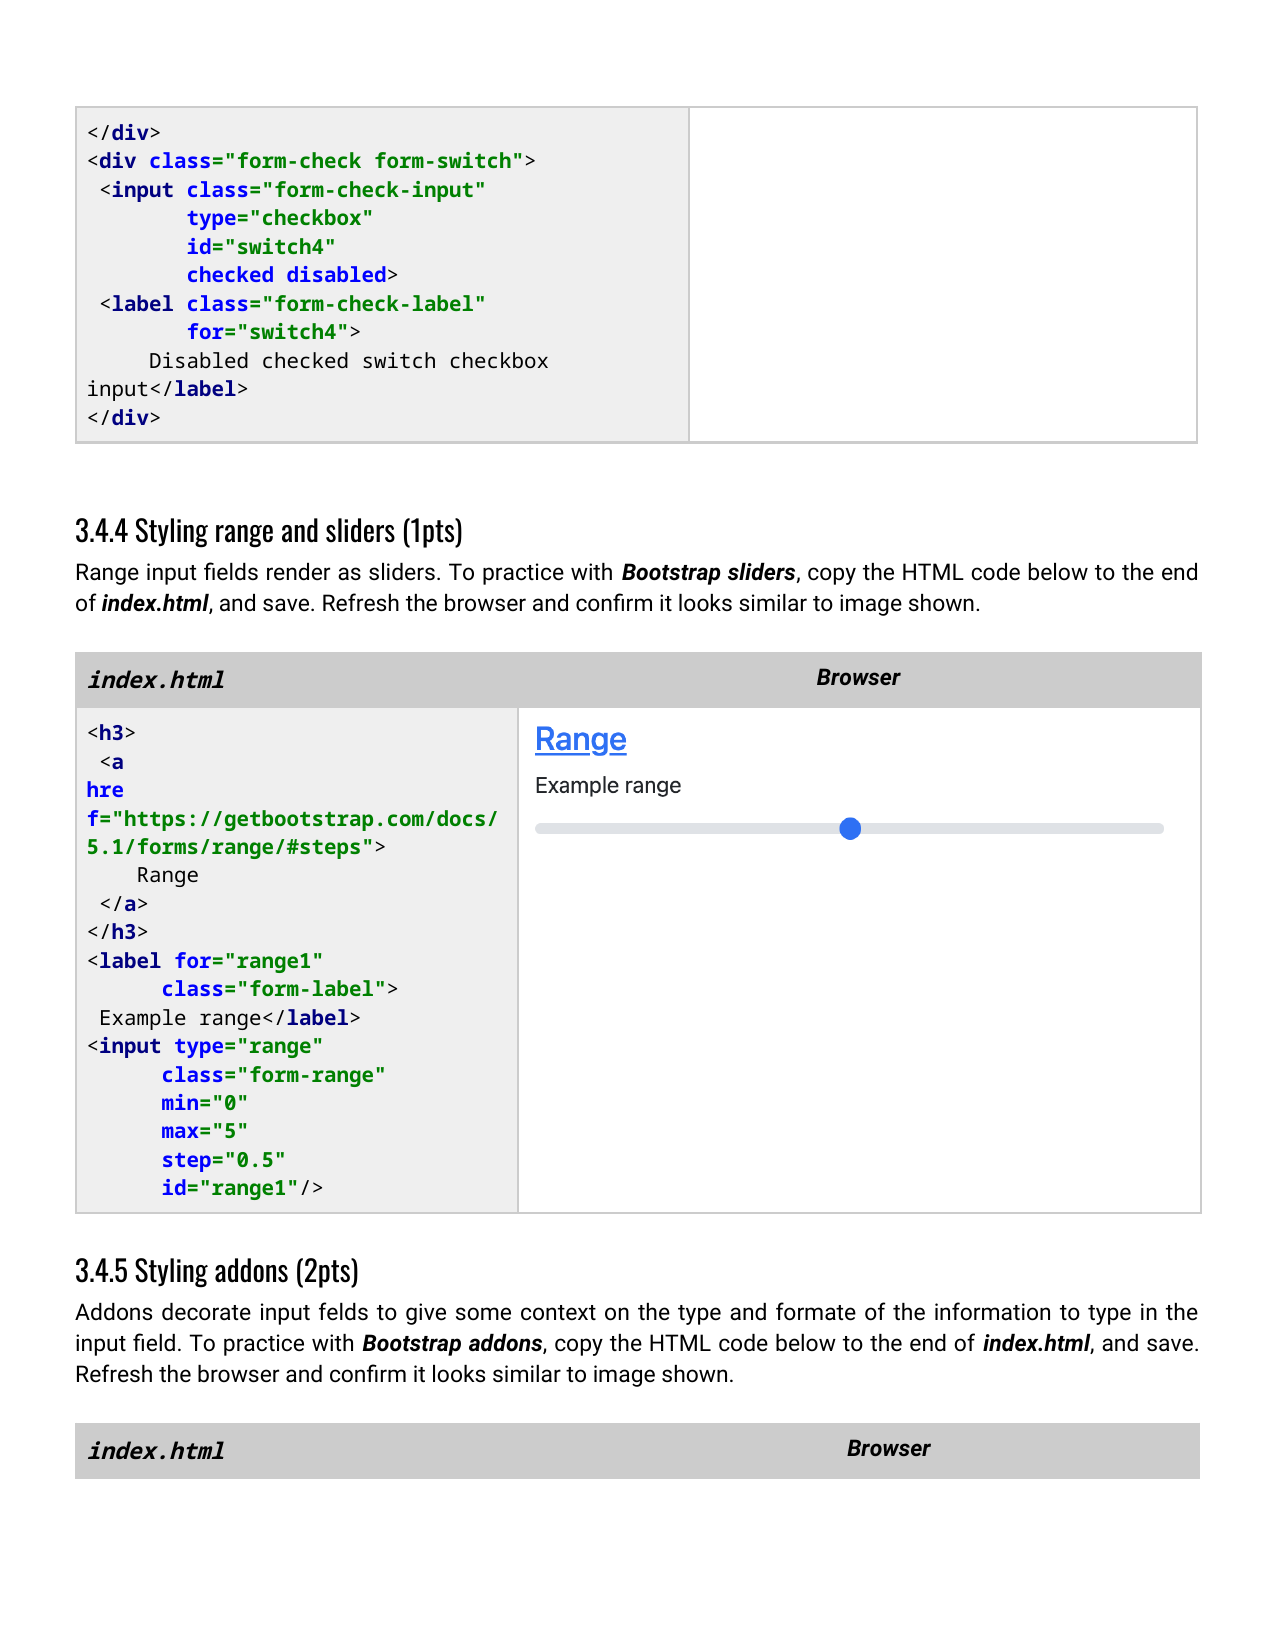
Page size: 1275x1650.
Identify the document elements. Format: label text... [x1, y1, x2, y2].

picture [528, 718, 1172, 849]
text Addons decorate input felds to give some context on the type and formate of the information to type in the input field. To practice with Bootstrap addons, copy the HTML code below to the end of index.html, and save. Refresh the browser and confirm it looks similar to image shown. [75, 1299, 1200, 1388]
table_header Browser [519, 654, 1200, 706]
text Range input fields render as sliders. To practice with Bootstrap sliders, copy the HTML code below to the end of index.html, and save. Refresh the browser and confirm it looks similar to image shown. [75, 559, 1200, 617]
subtitle 3.4.5 Styling addons (2pts) [75, 1248, 1200, 1291]
table_cell [690, 108, 1196, 441]
table_header index.html [77, 654, 517, 706]
table_header index.html [77, 1425, 580, 1477]
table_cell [77, 108, 688, 441]
table_cell [519, 708, 1200, 1212]
subtitle 3.4.4 Styling range and sliders (1pts) [75, 508, 1200, 551]
table_header Browser [582, 1425, 1198, 1477]
table_cell <h3> <a href="https://getbootstrap.com/docs/5.1/forms/range/#steps"> Range </a> </h3> <label for="range1" class="form-label"> Example range</label> <input type="range" class="form-range" min="0" max="5" step="0.5" id="range1"/> [77, 708, 517, 1212]
